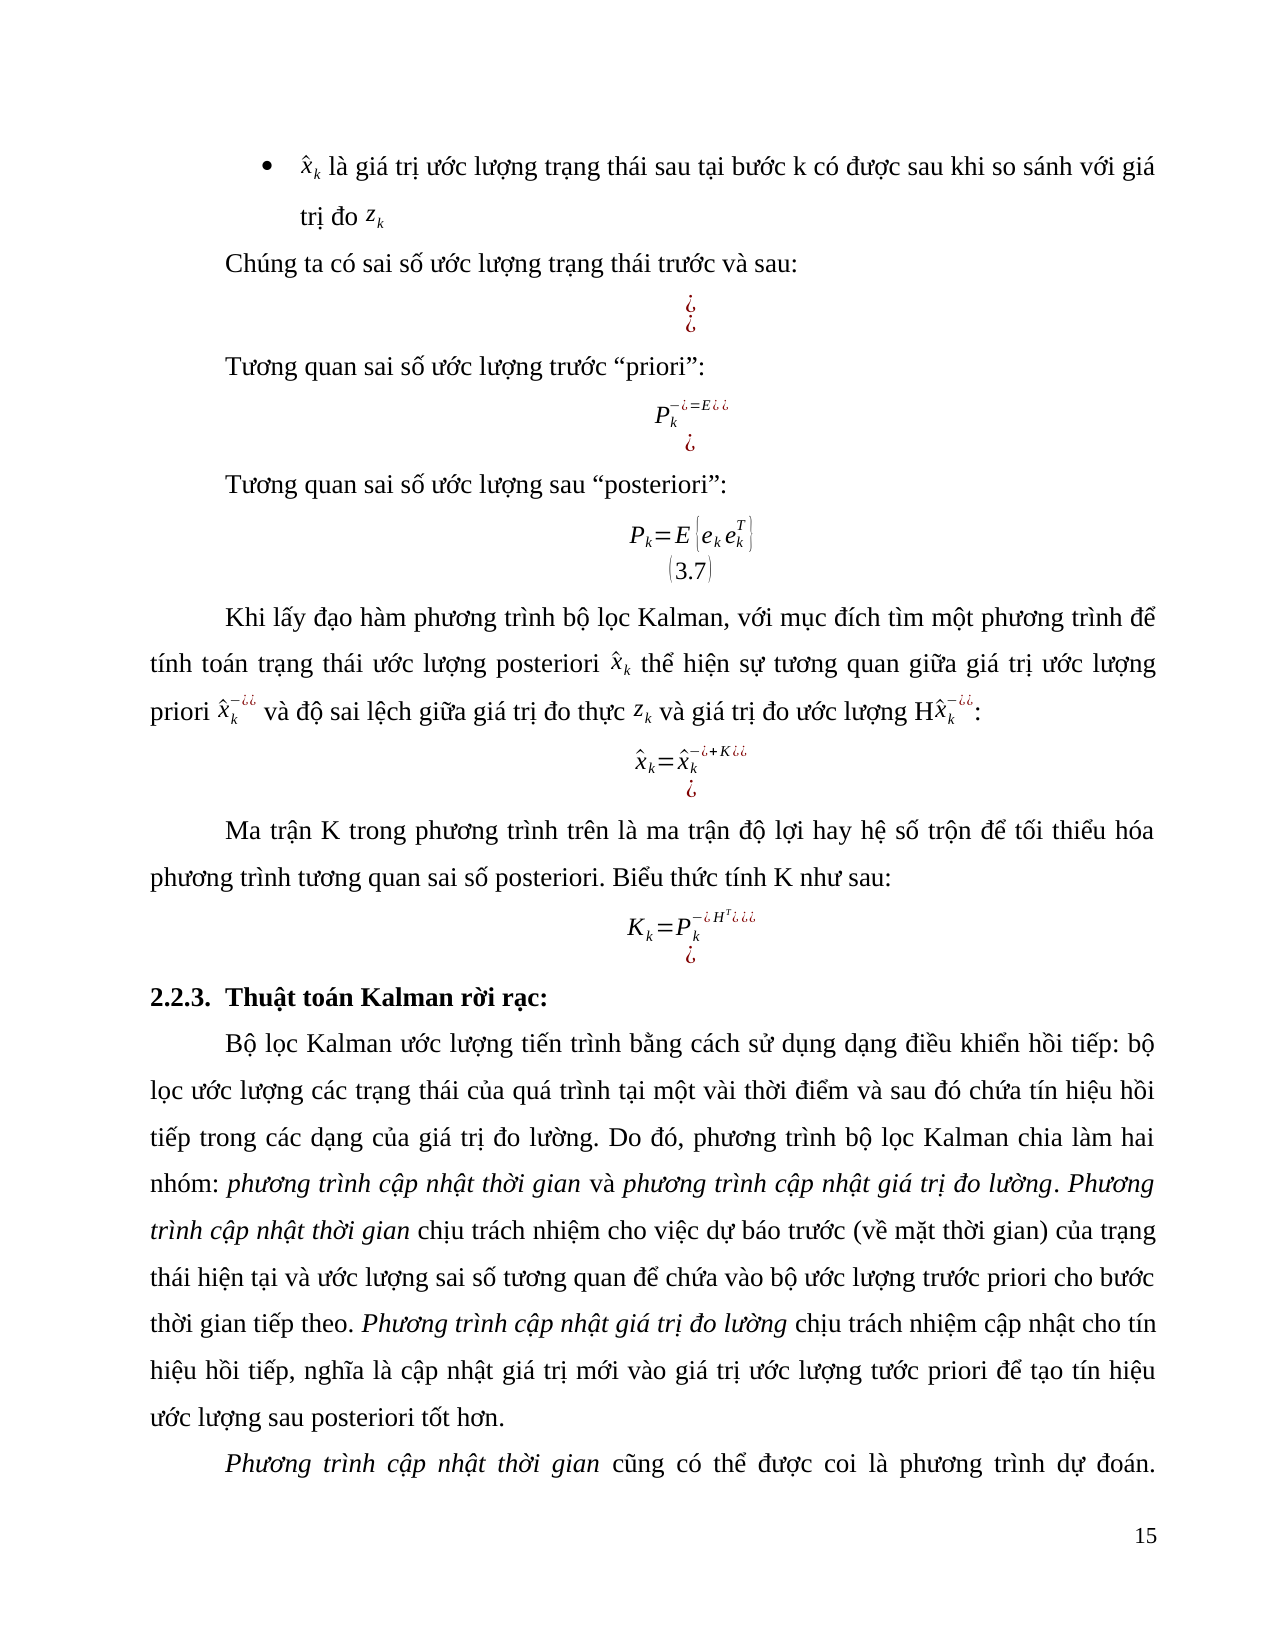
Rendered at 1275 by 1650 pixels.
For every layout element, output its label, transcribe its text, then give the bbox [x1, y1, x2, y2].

text Tương quan sai số ước lượng sau “posteriori”: [150, 468, 1157, 499]
list là giá trị ước lượng trạng thái sau tại bước k có được sau khi so sánh với giá trị đo [262, 150, 1157, 231]
text Chúng ta có sai số ước lượng trạng thái trước và sau: [150, 247, 1157, 278]
text Bộ lọc Kalman ước lượng tiến trình bằng cách sử dụng dạng điều khiển hồi tiếp: bộ lọc ước lượng các trạng thái của quá trình tại một vài thời điểm và sau đó chứa tín hiệu hồi tiếp trong các dạng của giá trị đo lường. Do đó, phương trình bộ lọc Kalman chia làm hai nhóm: phương trình cập nhật thời gian và phương trình cập nhật giá trị đo lường. Phương trình cập nhật thời gian chịu trách nhiệm cho việc dự báo trước (về mặt thời gian) của trạng thái hiện tại và ước lượng sai số tương quan để chứa vào bộ ước lượng trước priori cho bước thời gian tiếp theo. Phương trình cập nhật giá trị đo lường chịu trách nhiệm cập nhật cho tín hiệu hồi tiếp, nghĩa là cập nhật giá trị mới vào giá trị ước lượng tước priori để tạo tín hiệu ước lượng sau posteriori tốt hơn. [150, 1028, 1157, 1432]
text Ma trận K trong phương trình trên là ma trận độ lợi hay hệ số trộn để tối thiểu hóa phương trình tương quan sai số posteriori. Biểu thức tính K như sau: [150, 814, 1157, 892]
text Khi lấy đạo hàm phương trình bộ lọc Kalman, với mục đích tìm một phương trình để tính toán trạng thái ước lượng posteriori thể hiện sự tương quan giữa giá trị ước lượng priori và độ sai lệch giữa giá trị đo thực và giá trị đo ước lượng H: [150, 601, 1157, 727]
text Tương quan sai số ước lượng trước “priori”: [150, 350, 1157, 381]
subtitle Thuật toán Kalman rời rạc: [150, 981, 1157, 1012]
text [150, 1448, 1157, 1479]
